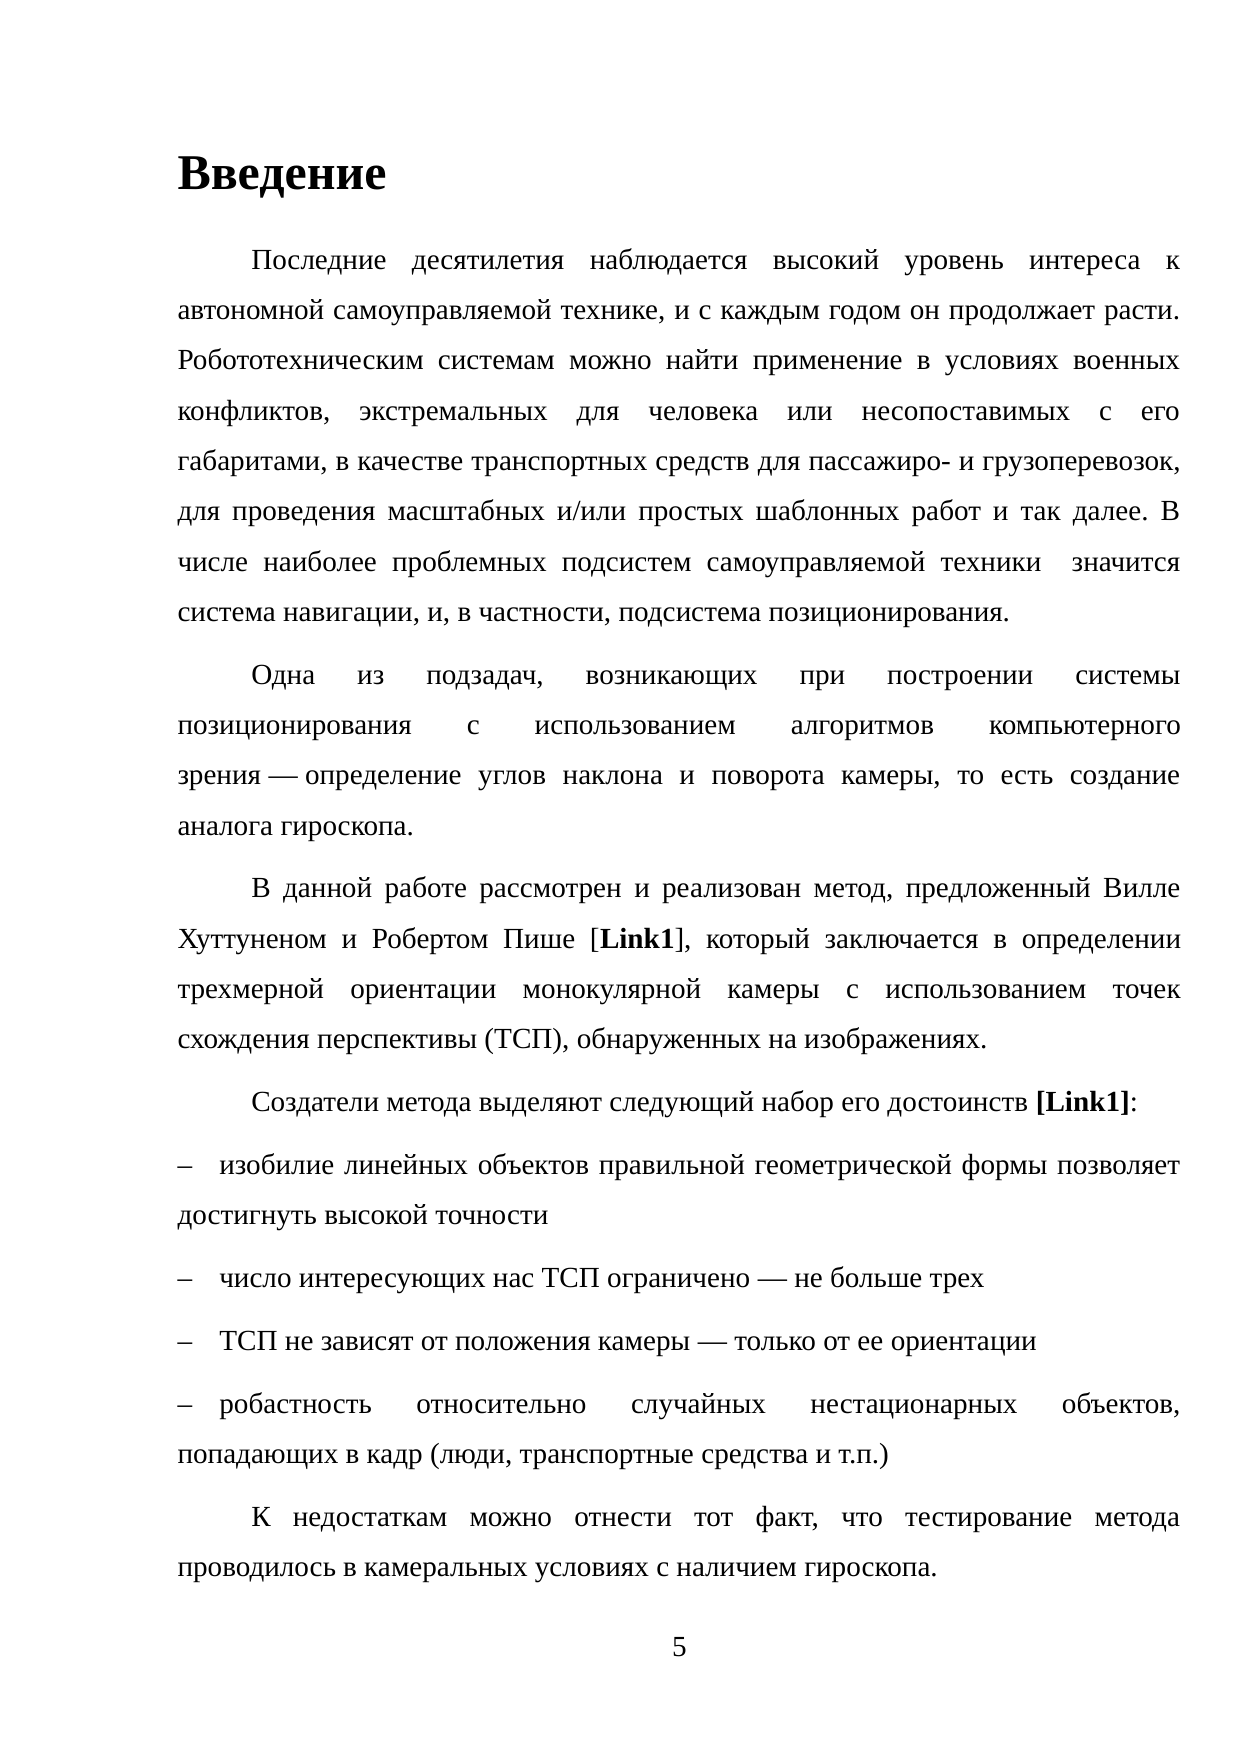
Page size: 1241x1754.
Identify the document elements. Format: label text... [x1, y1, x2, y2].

subtitle Введение [177, 143, 1181, 201]
list ТСП не зависят от положения камеры — только от ее ориентации [177, 1323, 1181, 1357]
text Одна из подзадач, возникающих при построении системы позиционирования с использованием алгоритмов компьютерного зрения — определение углов наклона и поворота камеры, то есть создание аналога гироскопа. [177, 657, 1181, 841]
text Создатели метода выделяют следующий набор его достоинств [Link1]: [177, 1084, 1181, 1118]
text Последние десятилетия наблюдается высокий уровень интереса к автономной самоуправляемой технике, и с каждым годом он продолжает расти. Робототехническим системам можно найти применение в условиях военных конфликтов, экстремальных для человека или несопоставимых с его габаритами, в качестве транспортных средств для пассажиро- и грузоперевозок, для проведения масштабных и/или простых шаблонных работ и так далее. В числе наиболее проблемных подсистем самоуправляемой техники значится система навигации, и, в частности, подсистема позиционирования. [177, 242, 1181, 628]
list число интересующих нас ТСП ограничено — не больше трех [177, 1260, 1181, 1294]
list изобилие линейных объектов правильной геометрической формы позволяет достигнуть высокой точности [177, 1147, 1181, 1231]
list робастность относительно случайных нестационарных объектов, попадающих в кадр (люди, транспортные средства и т.п.) [177, 1386, 1181, 1470]
text К недостаткам можно отнести тот факт, что тестирование метода проводилось в камеральных условиях с наличием гироскопа. [177, 1499, 1181, 1583]
text В данной работе рассмотрен и реализован метод, предложенный Вилле Хуттуненом и Робертом Пише [Link1], который заключается в определении трехмерной ориентации монокулярной камеры с использованием точек схождения перспективы (ТСП), обнаруженных на изображениях. [177, 871, 1181, 1055]
